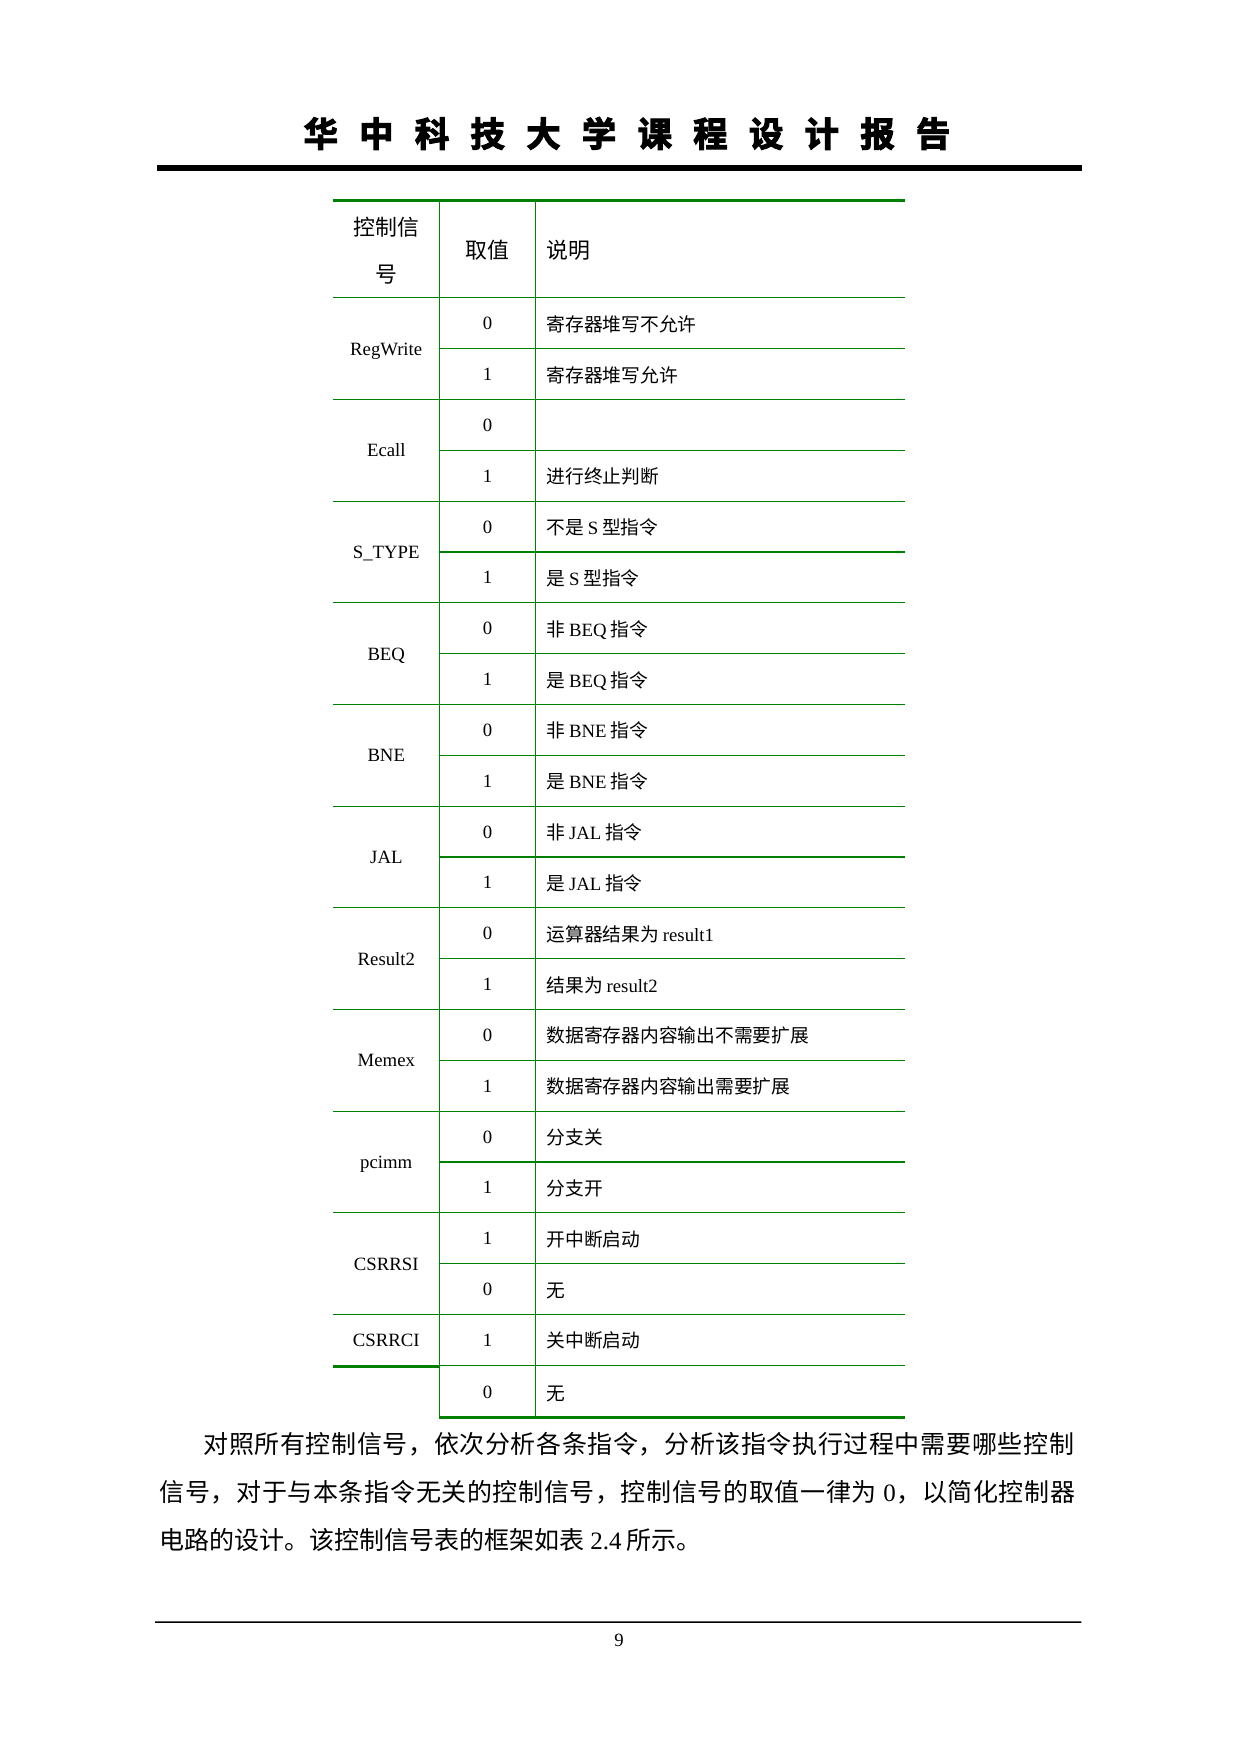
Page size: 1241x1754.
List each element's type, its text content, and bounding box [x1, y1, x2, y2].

table_cell pcimm [333, 1112, 439, 1212]
table_header 取值 [440, 202, 535, 297]
table_cell 无 [536, 1264, 905, 1314]
table_cell 非BEQ指令 [536, 603, 905, 653]
table_cell JAL [333, 807, 439, 907]
table_cell 分支关 [536, 1112, 905, 1161]
table_cell BEQ [333, 603, 439, 704]
table_cell 1 [440, 451, 535, 501]
table_cell 0 [440, 1264, 535, 1314]
table_cell 寄存器堆写允许 [536, 349, 905, 399]
table_cell 0 [440, 603, 535, 653]
table_cell 非BNE指令 [536, 705, 905, 755]
table_cell 非JAL指令 [536, 807, 905, 856]
table_cell 数据寄存器内容输出需要扩展 [536, 1061, 905, 1111]
table_cell 是BNE指令 [536, 756, 905, 806]
table_cell 1 [440, 654, 535, 704]
table_cell 0 [440, 807, 535, 856]
table_cell RegWrite [333, 298, 439, 399]
table_cell 0 [440, 400, 535, 450]
table_cell 运算器结果为result1 [536, 908, 905, 958]
table_cell 0 [440, 1112, 535, 1161]
table_cell 开中断启动 [536, 1213, 905, 1263]
table_cell 0 [440, 1366, 535, 1416]
table_cell BNE [333, 705, 439, 806]
table_cell 是S型指令 [536, 553, 905, 602]
table_cell 1 [440, 1213, 535, 1263]
table_cell Memex [333, 1010, 439, 1111]
table_cell Ecall [333, 400, 439, 501]
table_cell CSRRCI [333, 1315, 439, 1365]
table_cell 数据寄存器内容输出不需要扩展 [536, 1010, 905, 1060]
table_cell [536, 400, 905, 450]
table_cell 1 [440, 756, 535, 806]
table_cell 0 [440, 705, 535, 755]
table_cell 1 [440, 1163, 535, 1212]
table_header 说明 [536, 202, 905, 297]
table_cell 分支开 [536, 1163, 905, 1212]
table_cell 0 [440, 908, 535, 958]
table_cell 无 [536, 1366, 905, 1416]
table_cell 结果为result2 [536, 959, 905, 1009]
table_cell 1 [440, 349, 535, 399]
table_cell 不是S型指令 [536, 502, 905, 551]
table_cell 1 [440, 1315, 535, 1365]
table_header 控制信号 [333, 202, 439, 297]
table_cell 进行终止判断 [536, 451, 905, 501]
table_cell 寄存器堆写不允许 [536, 298, 905, 348]
table_cell 1 [440, 1061, 535, 1111]
table_cell 0 [440, 502, 535, 551]
table_cell 1 [440, 553, 535, 602]
table_cell 1 [440, 959, 535, 1009]
table_cell 是BEQ指令 [536, 654, 905, 704]
table_cell 0 [440, 298, 535, 348]
table_cell 关中断启动 [536, 1315, 905, 1365]
table_cell 0 [440, 1010, 535, 1060]
table_cell Result2 [333, 908, 439, 1009]
table_cell S_TYPE [333, 502, 439, 602]
table_cell 1 [440, 858, 535, 907]
table_cell CSRRSI [333, 1213, 439, 1314]
table_cell 是JAL指令 [536, 858, 905, 907]
